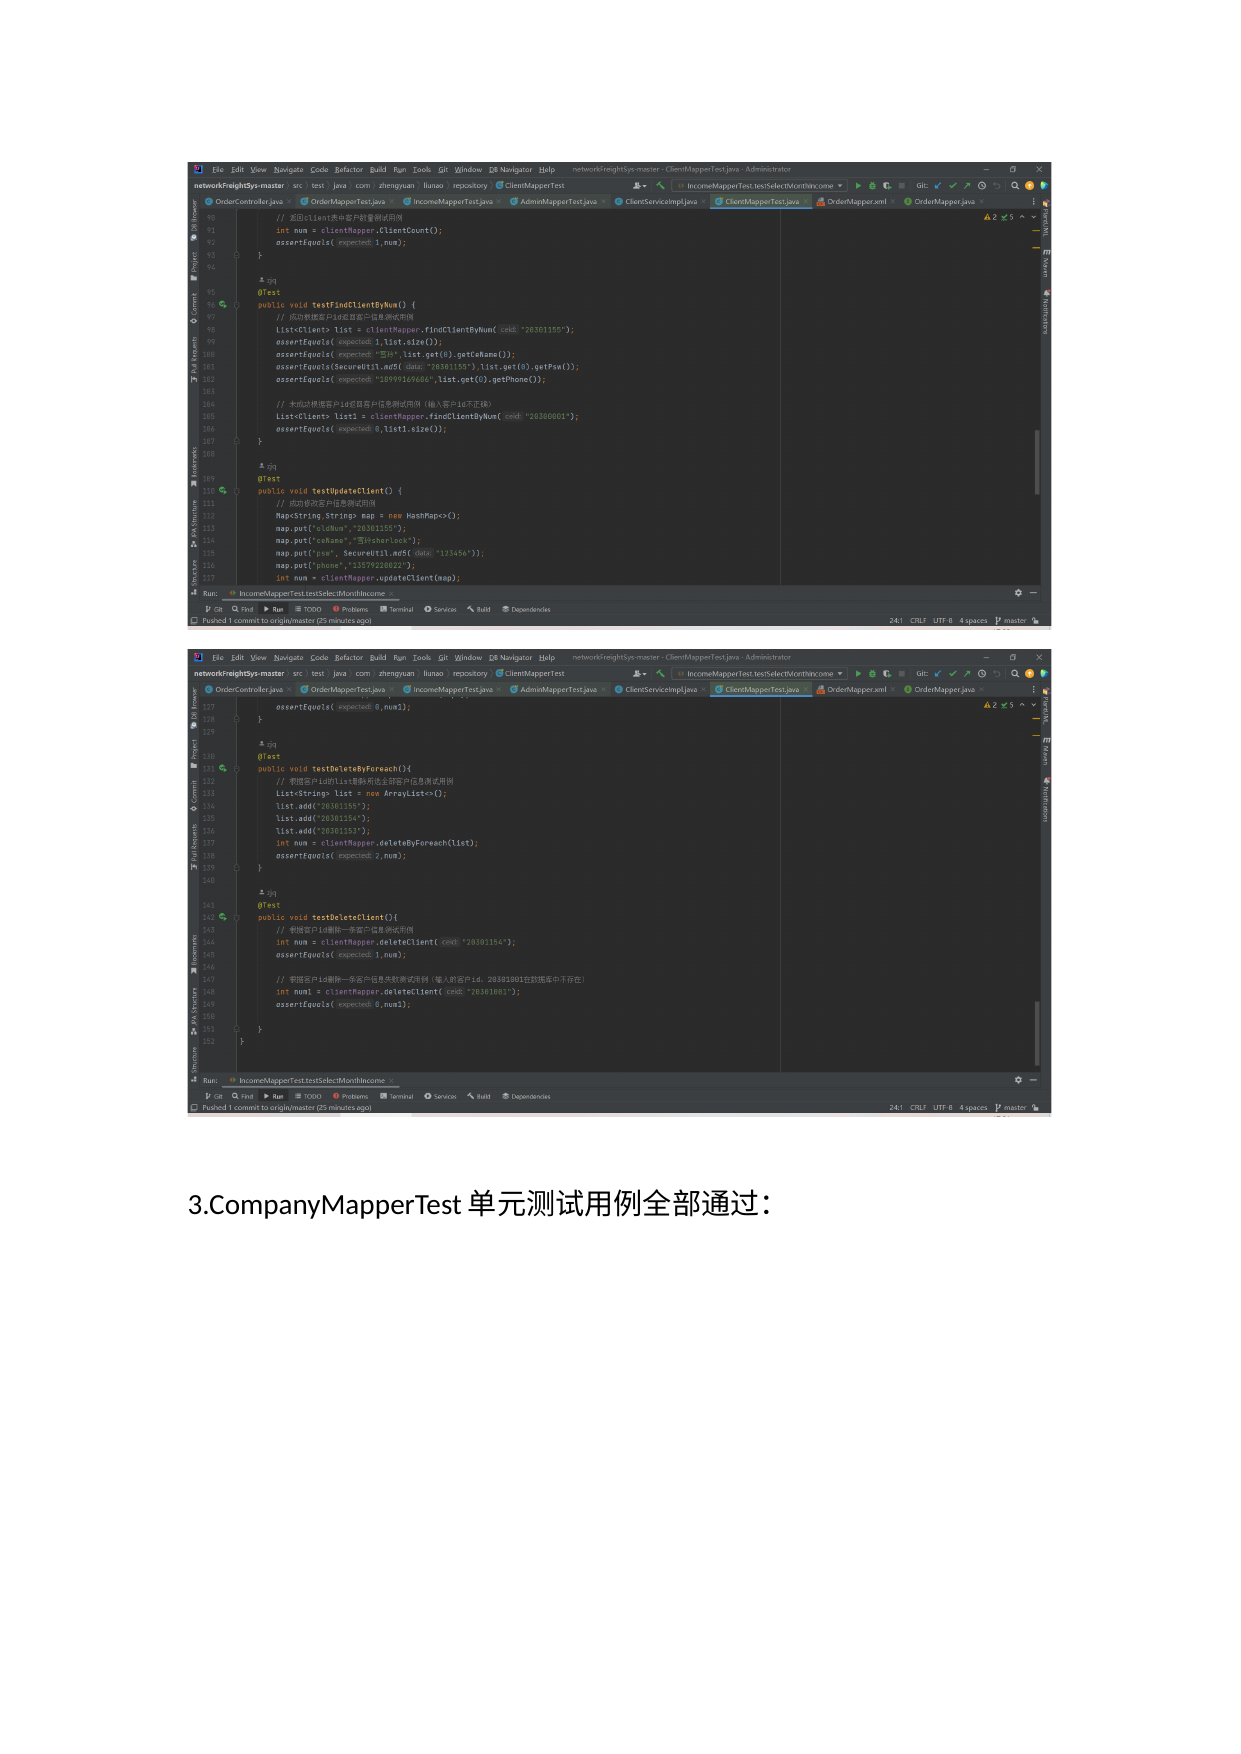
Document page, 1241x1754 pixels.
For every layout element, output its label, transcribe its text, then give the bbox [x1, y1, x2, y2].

picture [187, 162, 1052, 630]
text 3.CompanyMapperTest单元测试用例全部通过： [187, 1169, 1053, 1234]
picture [187, 649, 1052, 1117]
